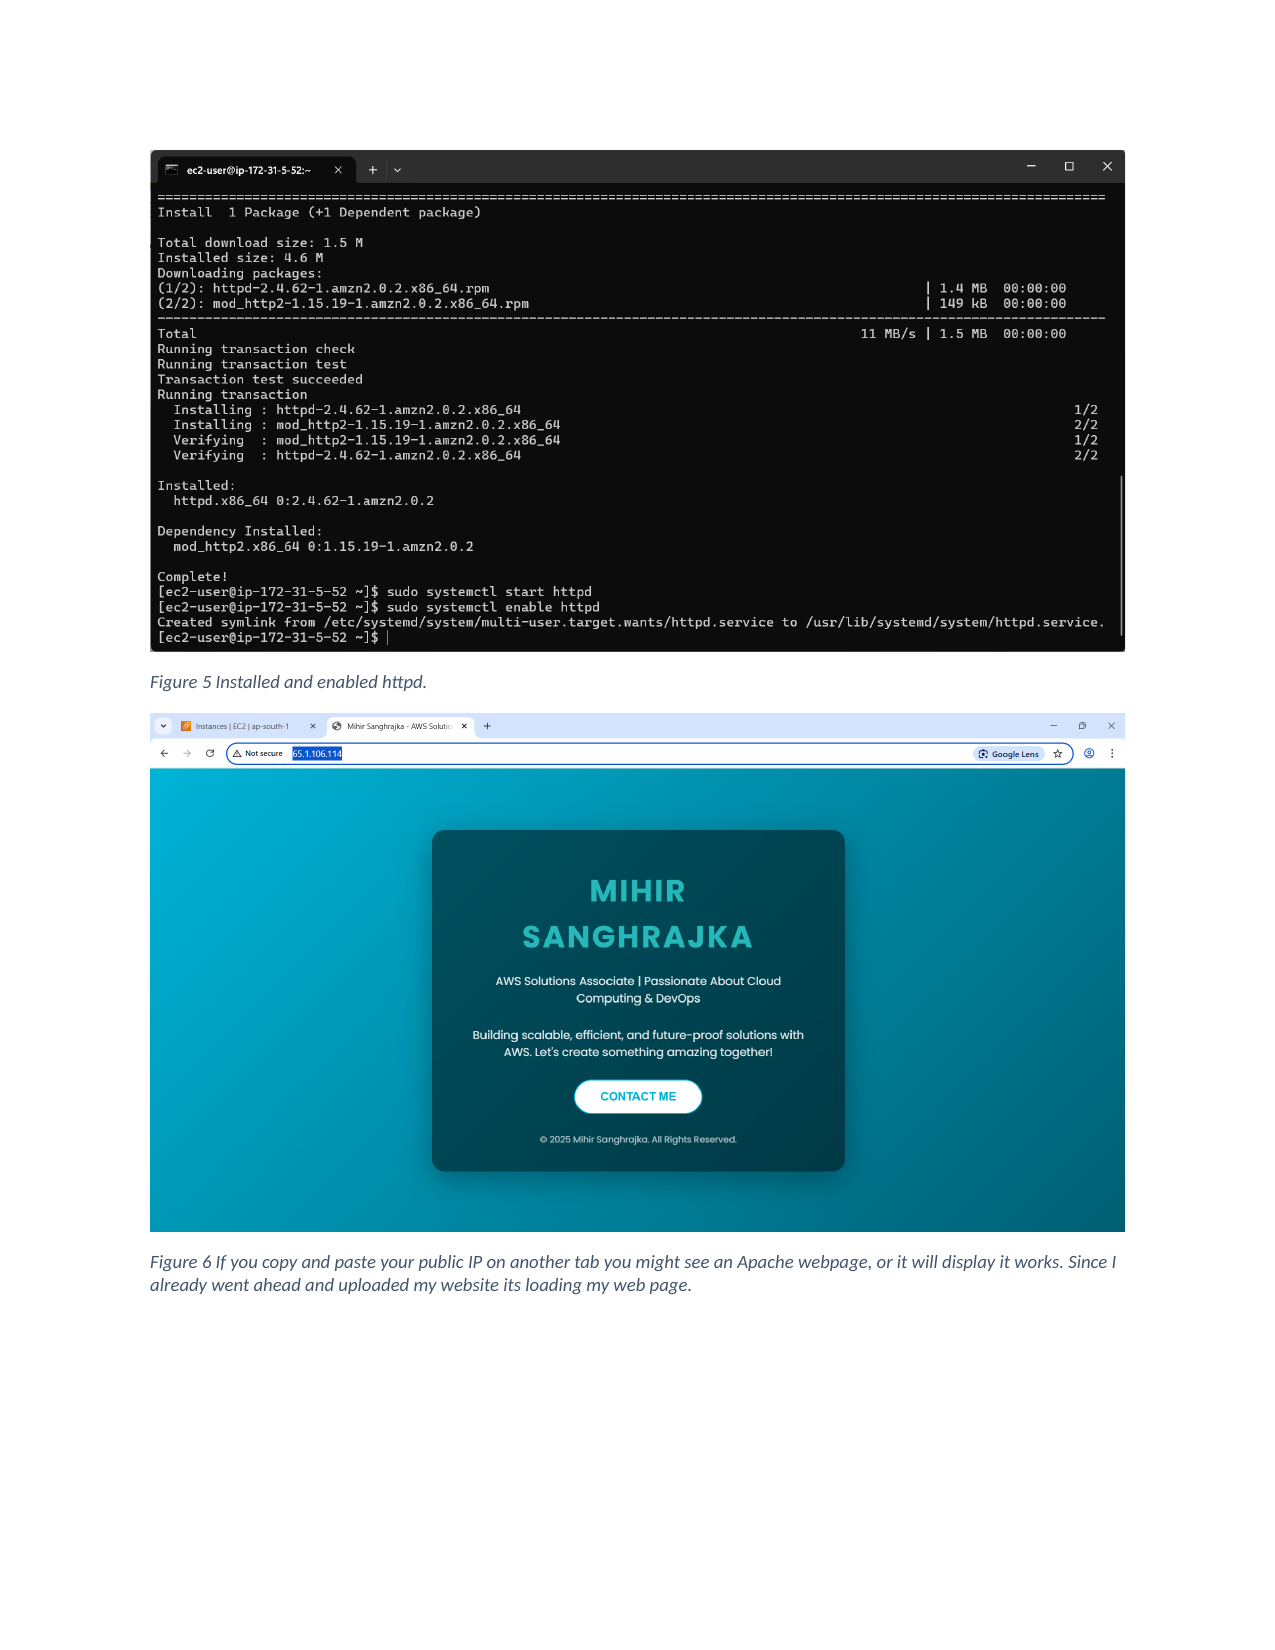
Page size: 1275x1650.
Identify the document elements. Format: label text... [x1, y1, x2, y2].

text Figure 5 Installed and enabled httpd. [150, 670, 1125, 693]
picture [150, 713, 1125, 1232]
text Figure 6 If you copy and paste your public IP on another tab you might see an Apache webpage, or it will display it works. Since I already went ahead and uploaded my website its loading my web page. [150, 1251, 1125, 1297]
picture [150, 150, 1125, 652]
